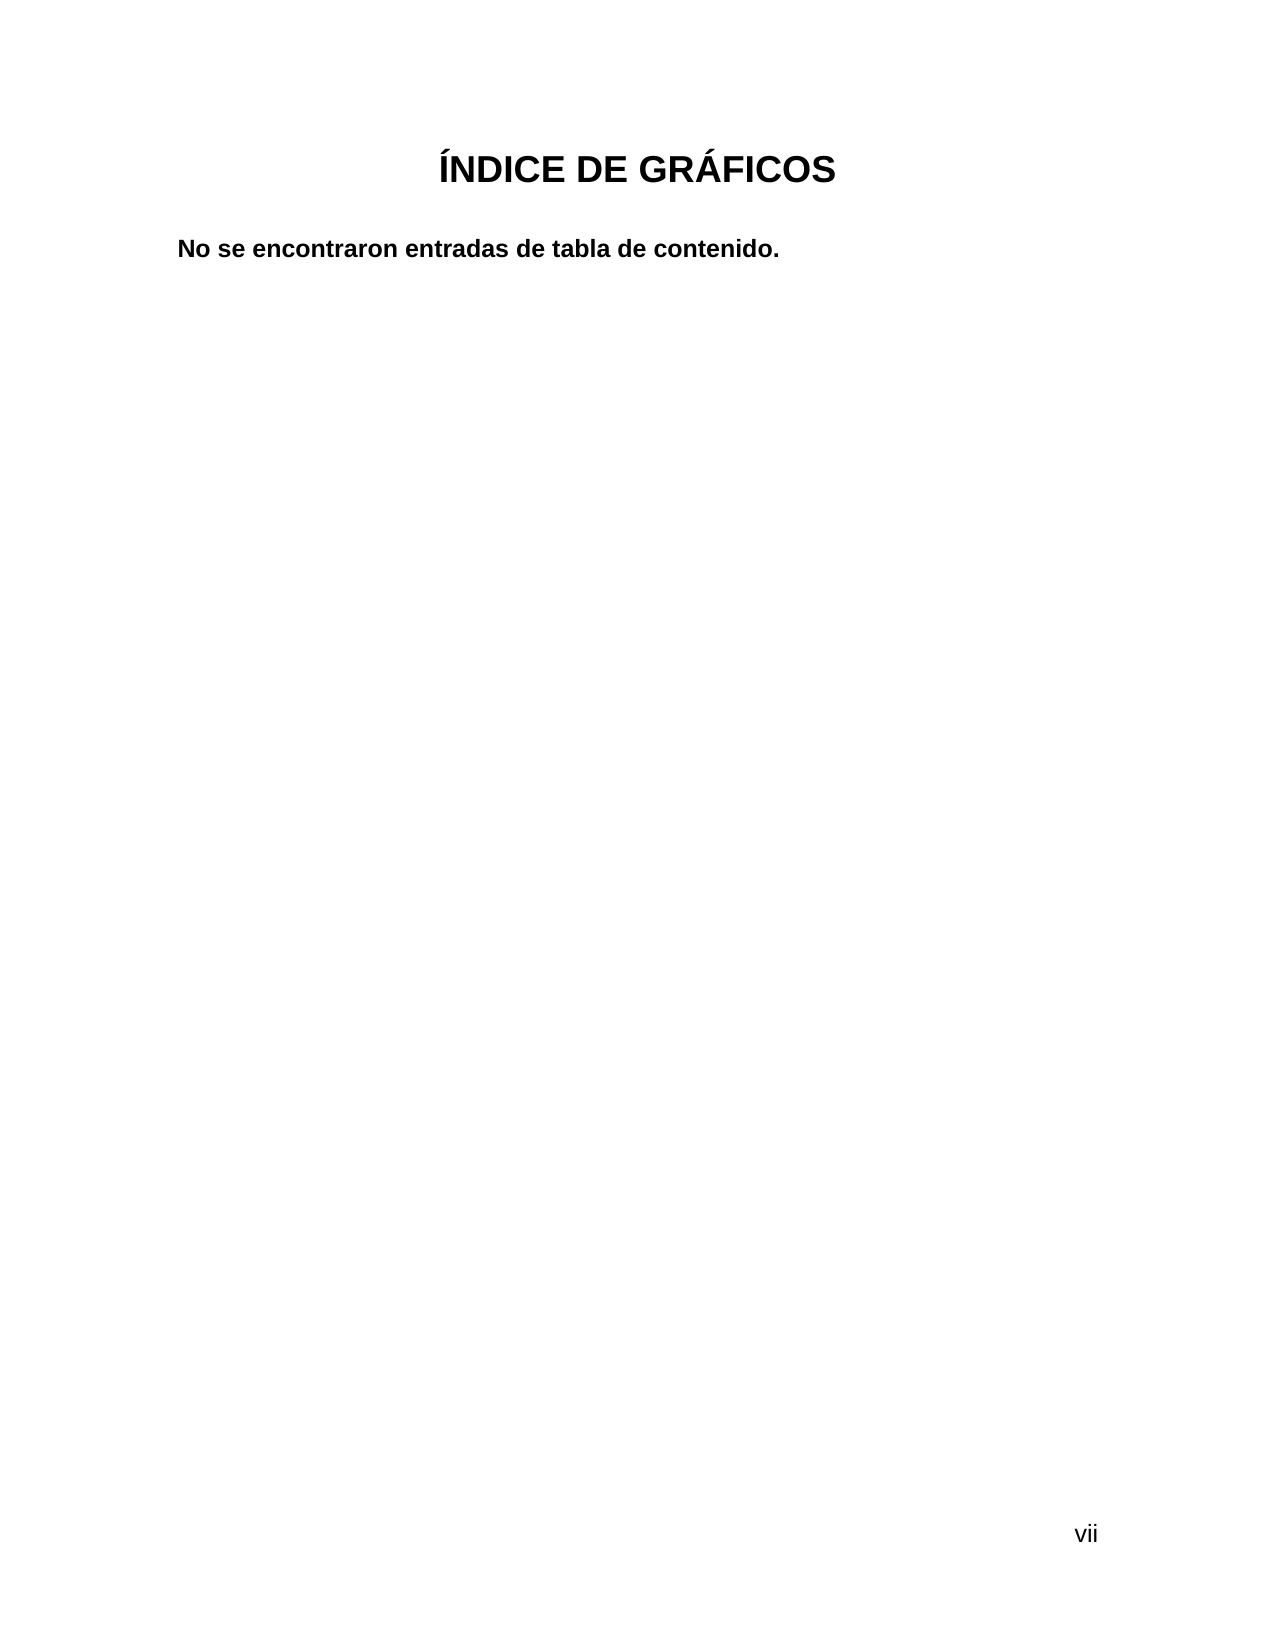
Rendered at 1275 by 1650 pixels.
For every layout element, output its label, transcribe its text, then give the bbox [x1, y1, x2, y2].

text No se encontraron entradas de tabla de contenido. [177, 234, 1098, 263]
subtitle ÍNDICE DE GRÁFICOS [177, 148, 1098, 191]
